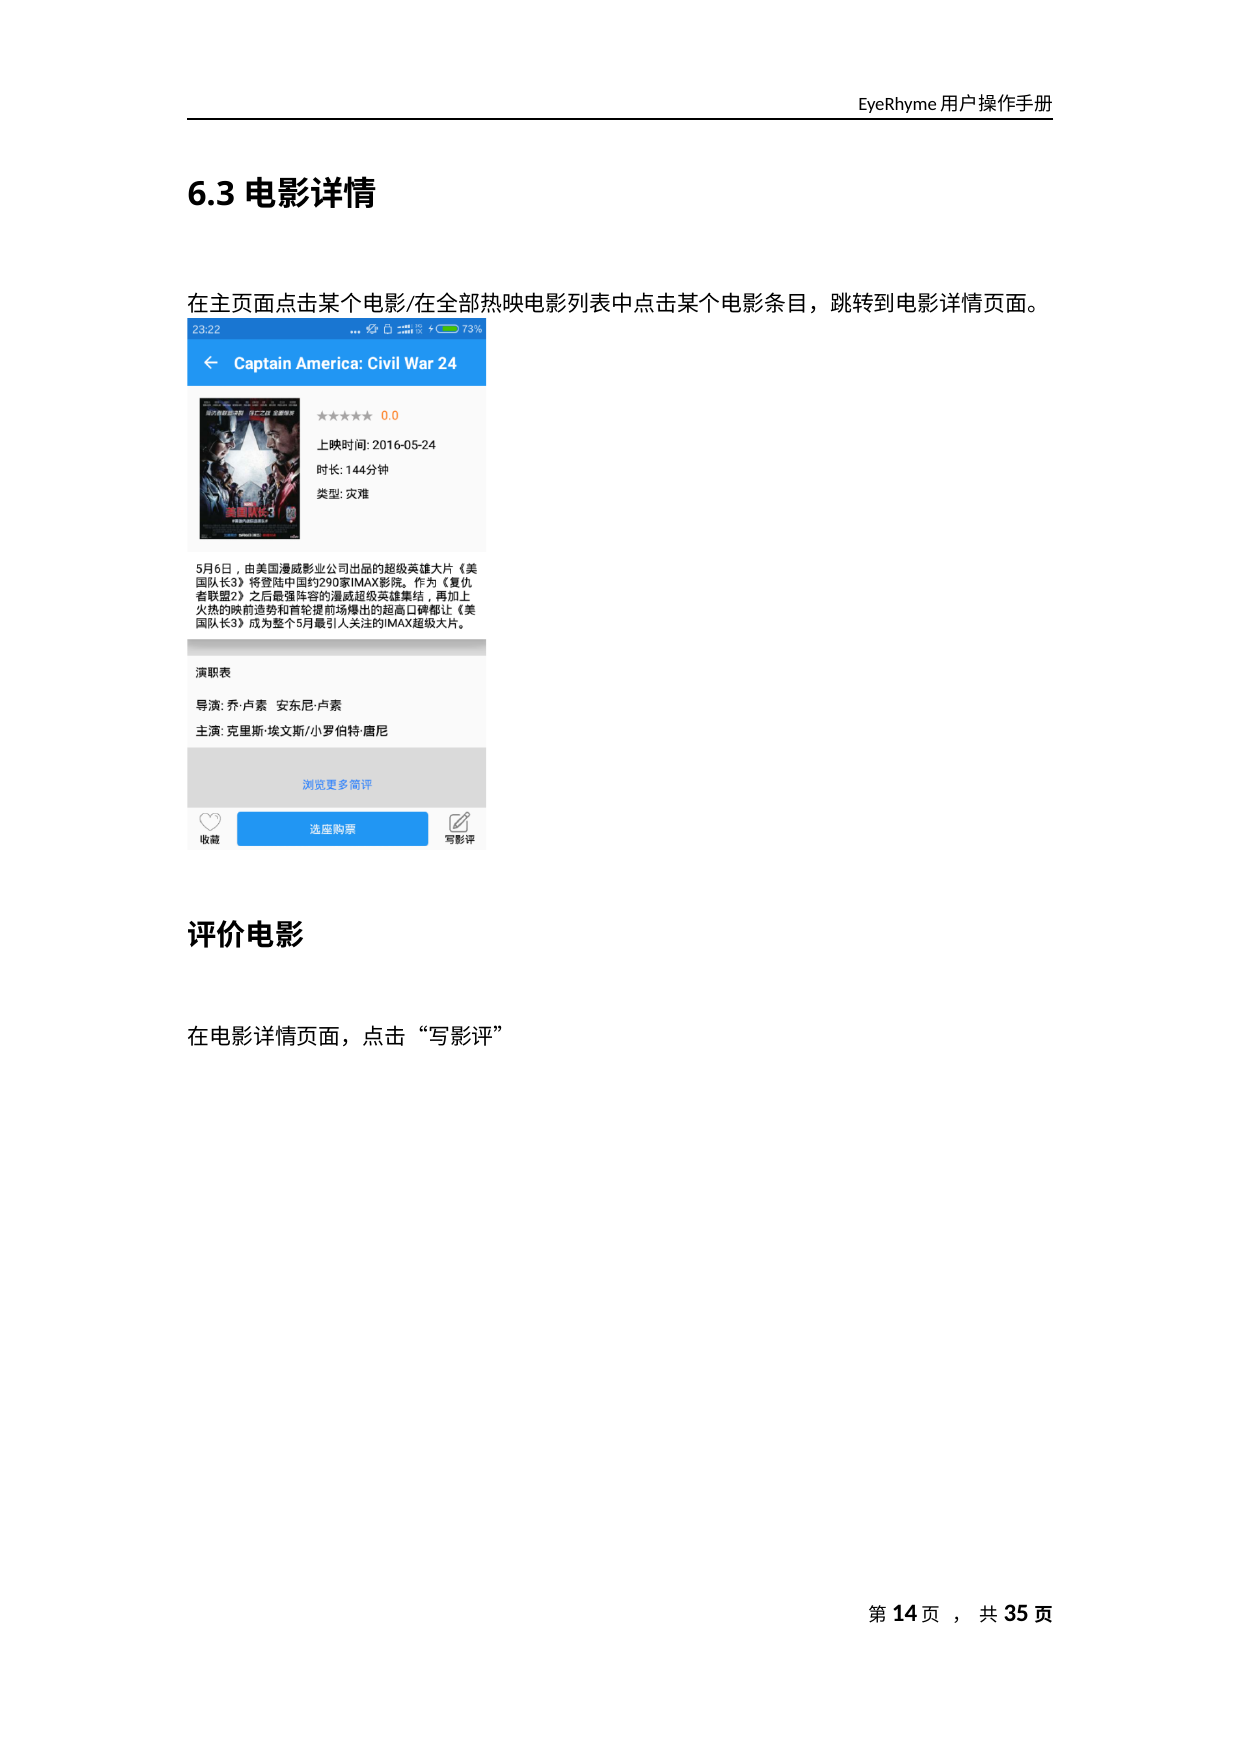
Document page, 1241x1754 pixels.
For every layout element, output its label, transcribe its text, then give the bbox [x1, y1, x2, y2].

text 在电影详情页面，点击“写影评” [187, 1019, 1053, 1051]
subtitle 6.3 电影详情 [187, 158, 1053, 223]
text 在主页面点击某个电影/在全部热映电影列表中点击某个电影条目，跳转到电影详情页面。 [187, 286, 1053, 318]
subtitle 评价电影 [187, 900, 1053, 965]
picture [187, 318, 487, 850]
